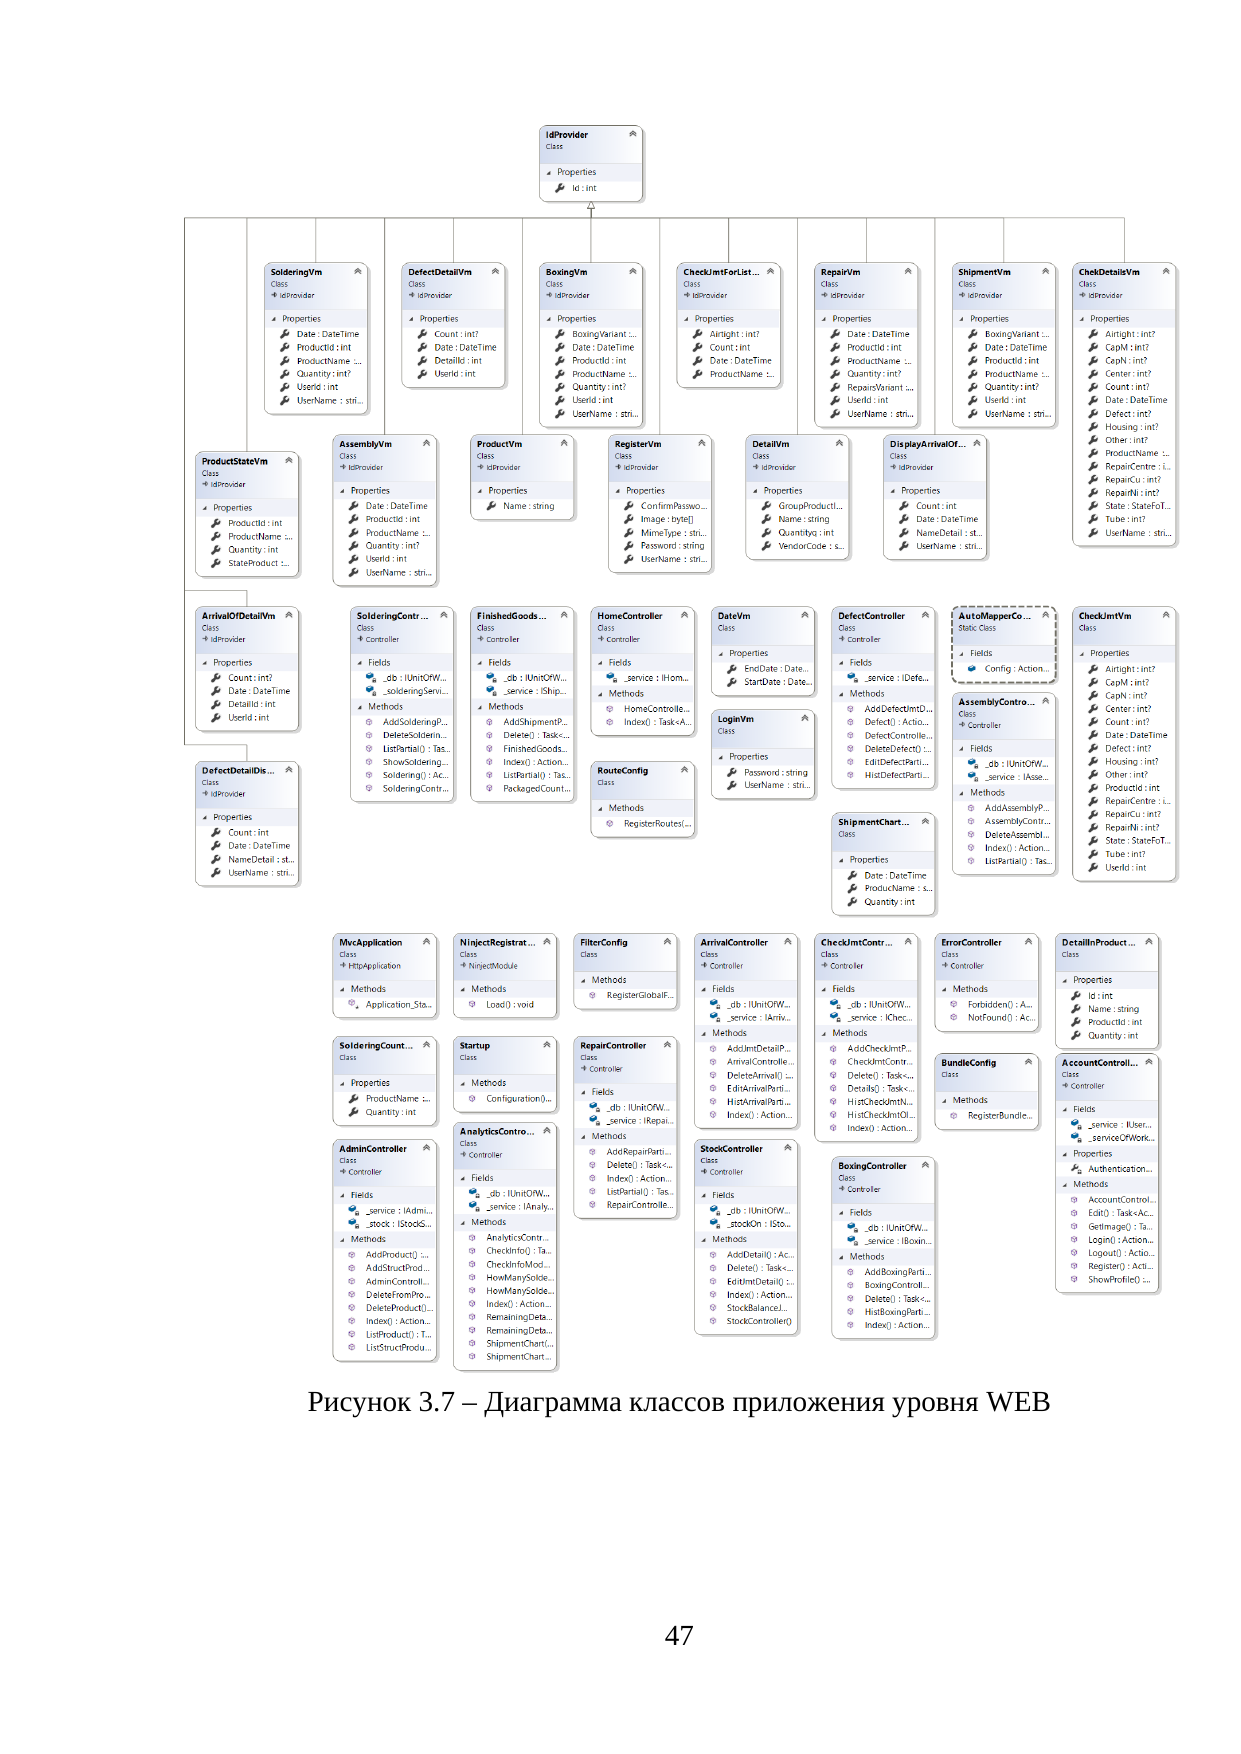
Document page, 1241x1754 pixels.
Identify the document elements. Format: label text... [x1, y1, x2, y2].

picture [177, 118, 1182, 1376]
list Рисунок 3.7 – Диаграмма классов приложения уровня WEB [177, 1378, 1181, 1420]
